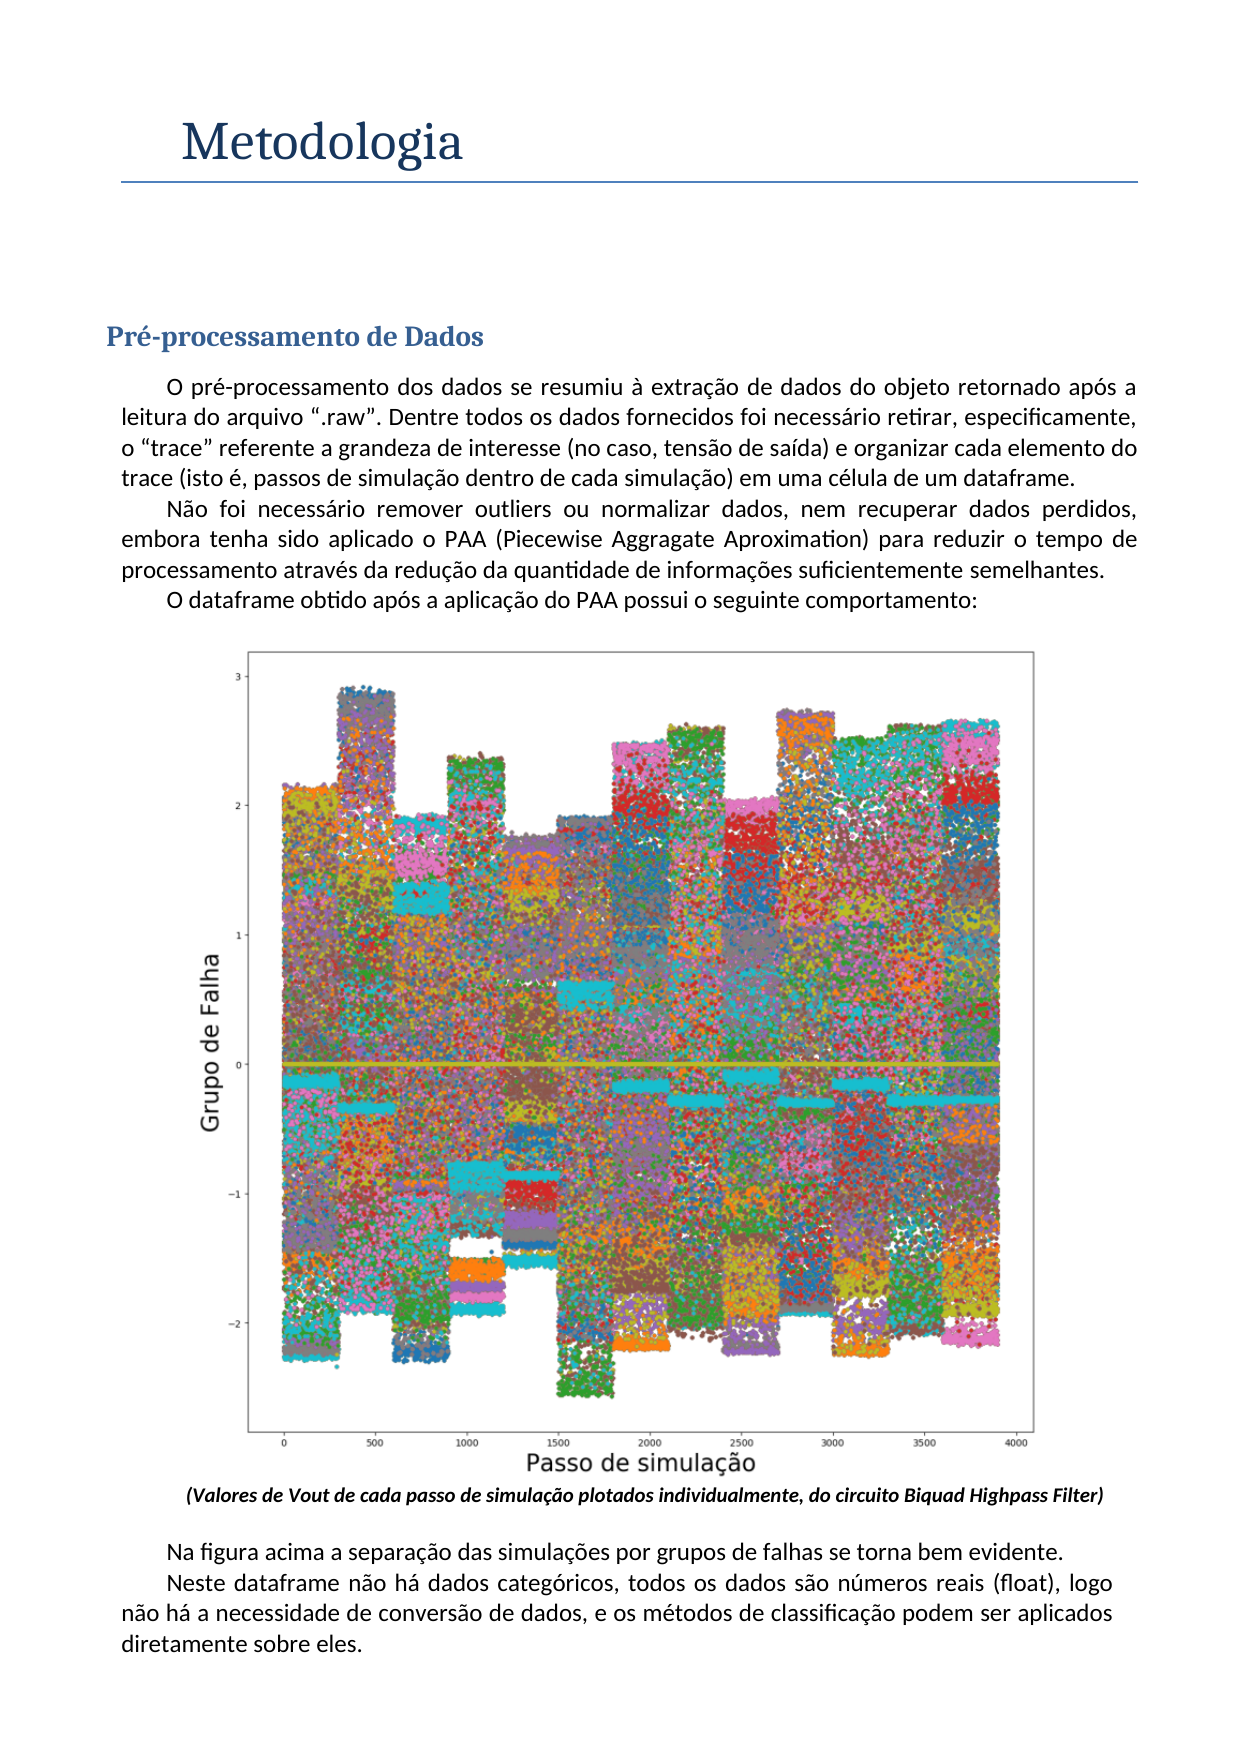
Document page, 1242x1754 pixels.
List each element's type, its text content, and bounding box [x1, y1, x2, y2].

text Não foi necessário remover outliers ou normalizar dados, nem recuperar dados perdidos, embora tenha sido aplicado o PAA (Piecewise Aggragate Aproximation) para reduzir o tempo de processamento através da redução da quantidade de informações suficientemente semelhantes. [121, 493, 1138, 584]
subtitle Pré-processamento de Dados [106, 320, 1138, 354]
text (Valores de Vout de cada passo de simulação plotados individualmente, do circuito Biquad Highpass Filter) [118, 1482, 1109, 1507]
picture [194, 643, 1042, 1482]
title Metodologia [121, 110, 1138, 181]
text O dataframe obtido após a aplicação do PAA possui o seguinte comportamento: [121, 584, 1138, 615]
text Na figura acima a separação das simulações por grupos de falhas se torna bem evidente. [121, 1536, 1114, 1567]
text Neste dataframe não há dados categóricos, todos os dados são números reais (float), logo não há a necessidade de conversão de dados, e os métodos de classificação podem ser aplicados diretamente sobre eles. [121, 1567, 1114, 1658]
text O pré-processamento dos dados se resumiu à extração de dados do objeto retornado após a leitura do arquivo “.raw”. Dentre todos os dados fornecidos foi necessário retirar, especificamente, o “trace” referente a grandeza de interesse (no caso, tensão de saída) e organizar cada elemento do trace (isto é, passos de simulação dentro de cada simulação) em uma célula de um dataframe. [121, 371, 1138, 493]
